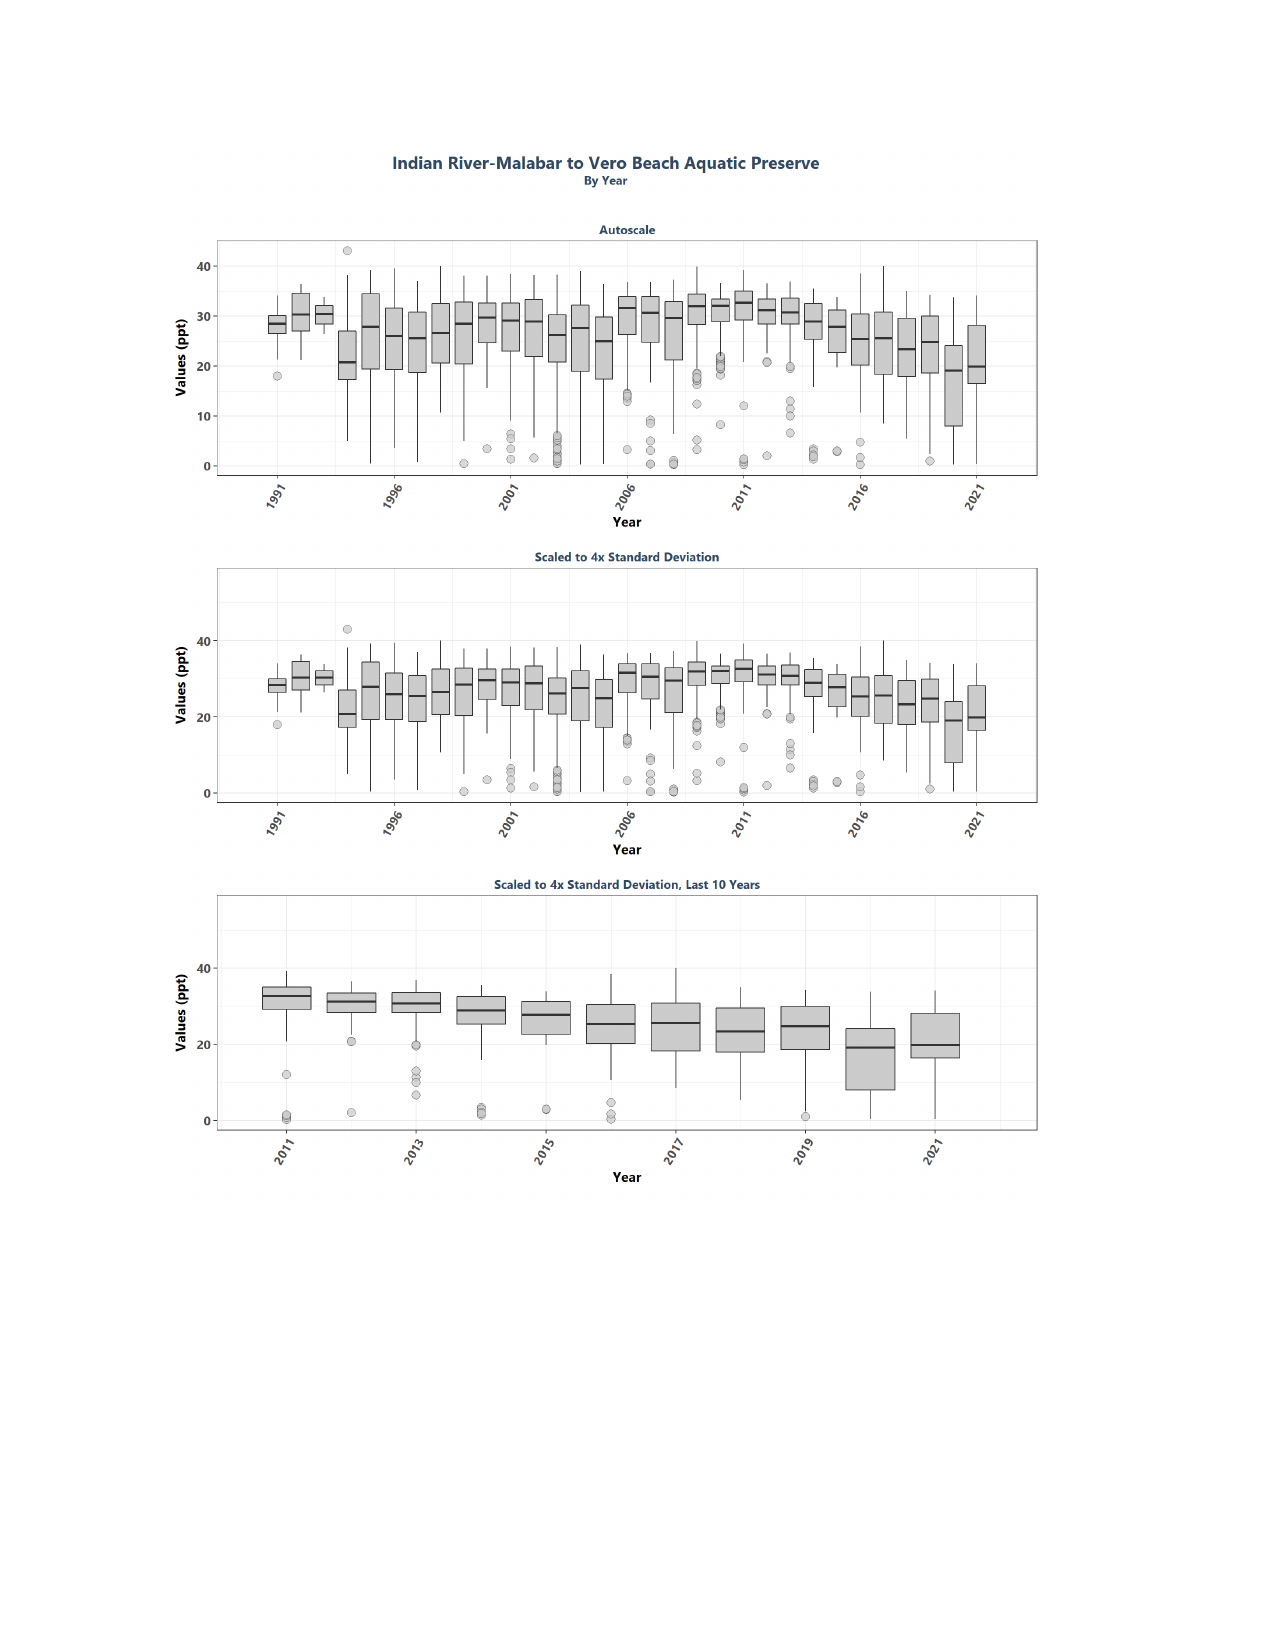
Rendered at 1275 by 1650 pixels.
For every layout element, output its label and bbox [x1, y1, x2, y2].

picture [168, 150, 1044, 1200]
